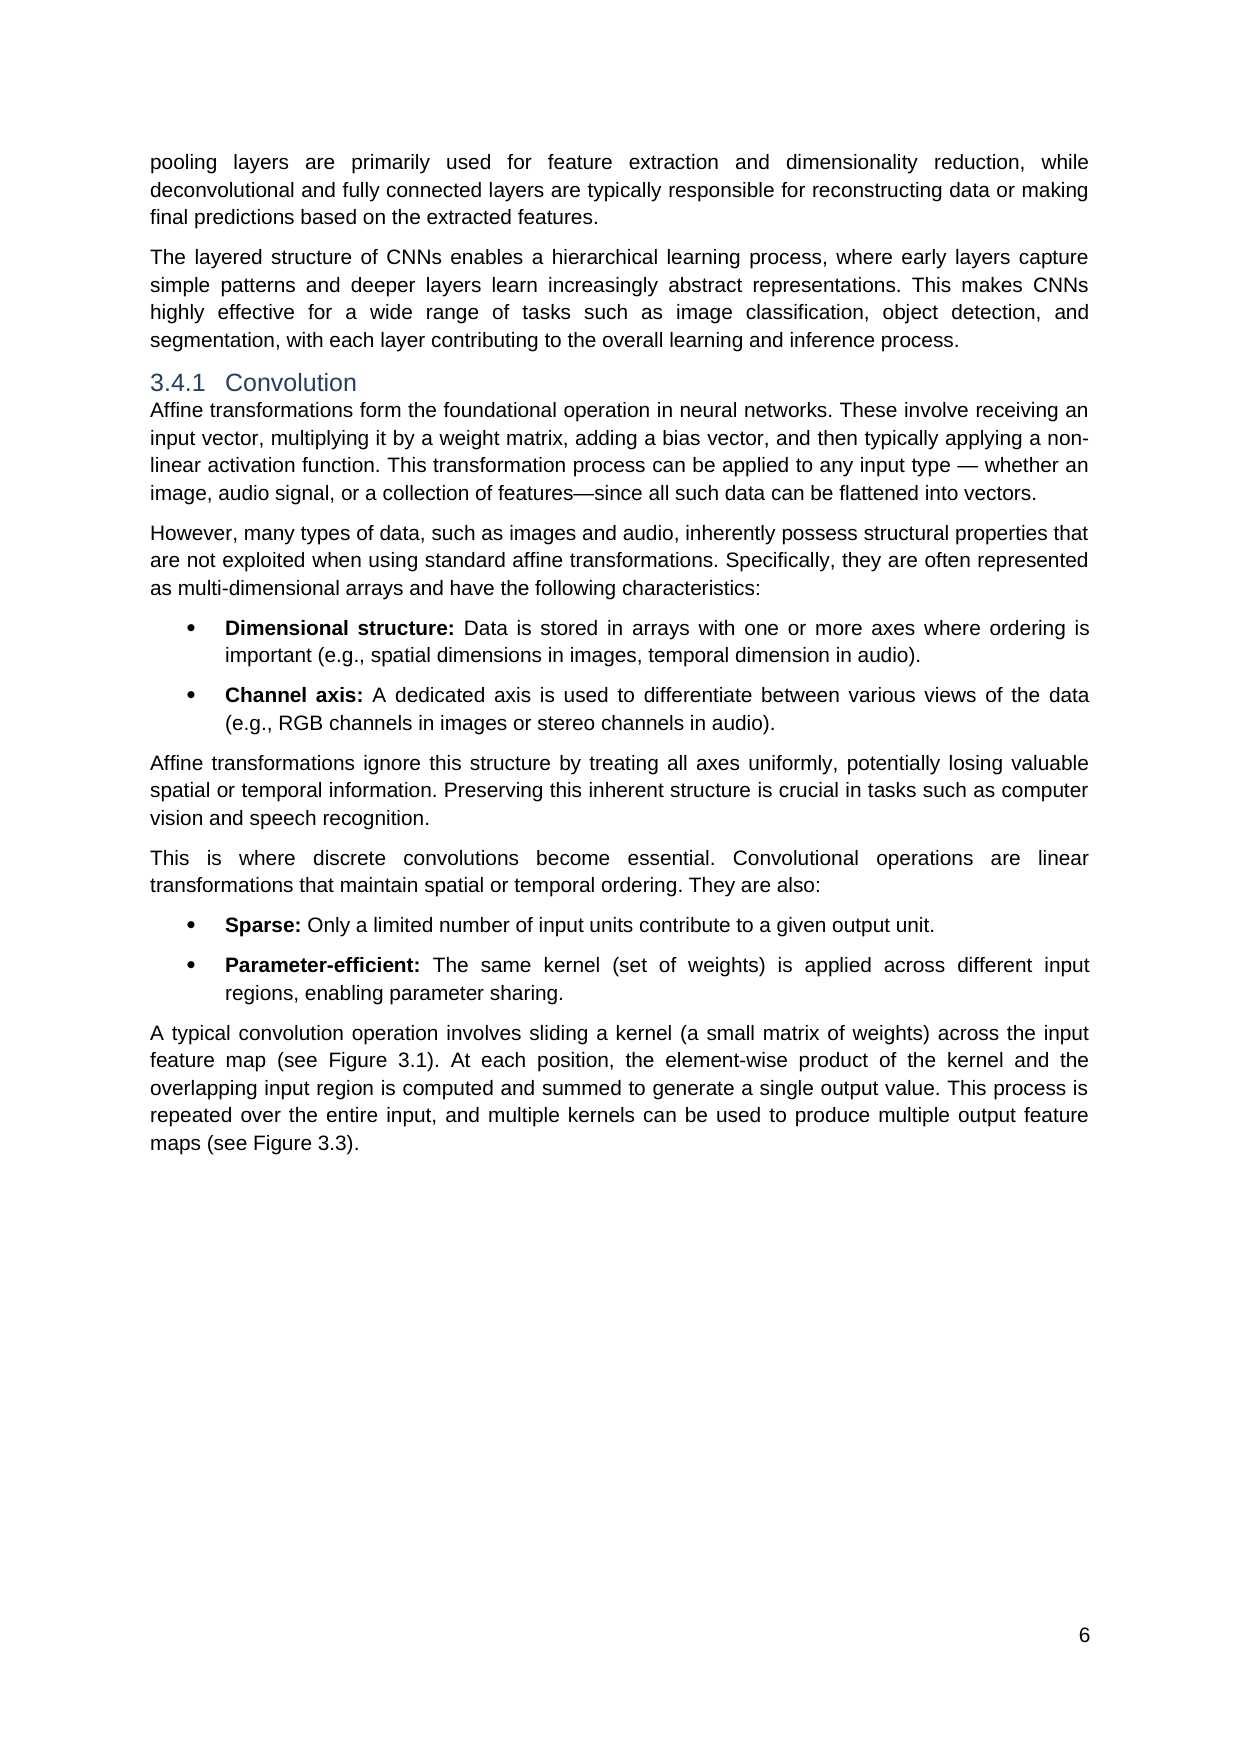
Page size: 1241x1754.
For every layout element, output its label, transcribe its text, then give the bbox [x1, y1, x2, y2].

text Affine transformations form the foundational operation in neural networks. These involve receiving an input vector, multiplying it by a weight matrix, adding a bias vector, and then typically applying a non-linear activation function. This transformation process can be applied to any input type — whether an image, audio signal, or a collection of features—since all such data can be flattened into vectors. [150, 398, 1090, 504]
text This is where discrete convolutions become essential. Convolutional operations are linear transformations that maintain spatial or temporal ordering. They are also: [150, 846, 1090, 897]
list Dimensional structure: Data is stored in arrays with one or more axes where ordering is important (e.g., spatial dimensions in images, temporal dimension in audio). [187, 615, 1090, 667]
text Affine transformations ignore this structure by treating all axes uniformly, potentially losing valuable spatial or temporal information. Preserving this inherent structure is crucial in tasks such as computer vision and speech recognition. [150, 751, 1090, 829]
list Sparse: Only a limited number of input units contribute to a given output unit. [187, 913, 1090, 937]
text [150, 150, 1090, 229]
list Channel axis: A dedicated axis is used to differentiate between various views of the data (e.g., RGB channels in images or stereo channels in audio). [187, 683, 1090, 734]
subtitle Convolution [150, 367, 1090, 396]
text A typical convolution operation involves sliding a kernel (a small matrix of weights) across the input feature map (see Figure 3.1). At each position, the element-wise product of the kernel and the overlapping input region is computed and summed to generate a single output value. This process is repeated over the entire input, and multiple kernels can be used to produce multiple output feature maps (see Figure 3.3). [150, 1021, 1090, 1155]
text However, many types of data, such as images and audio, inherently possess structural properties that are not exploited when using standard affine transformations. Specifically, they are often represented as multi-dimensional arrays and have the following characteristics: [150, 520, 1090, 599]
list Parameter-efficient: The same kernel (set of weights) is applied across different input regions, enabling parameter sharing. [187, 953, 1090, 1005]
text The layered structure of CNNs enables a hierarchical learning process, where early layers capture simple patterns and deeper layers learn increasingly abstract representations. This makes CNNs highly effective for a wide range of tasks such as image classification, object detection, and segmentation, with each layer contributing to the overall learning and inference process. [150, 245, 1090, 351]
